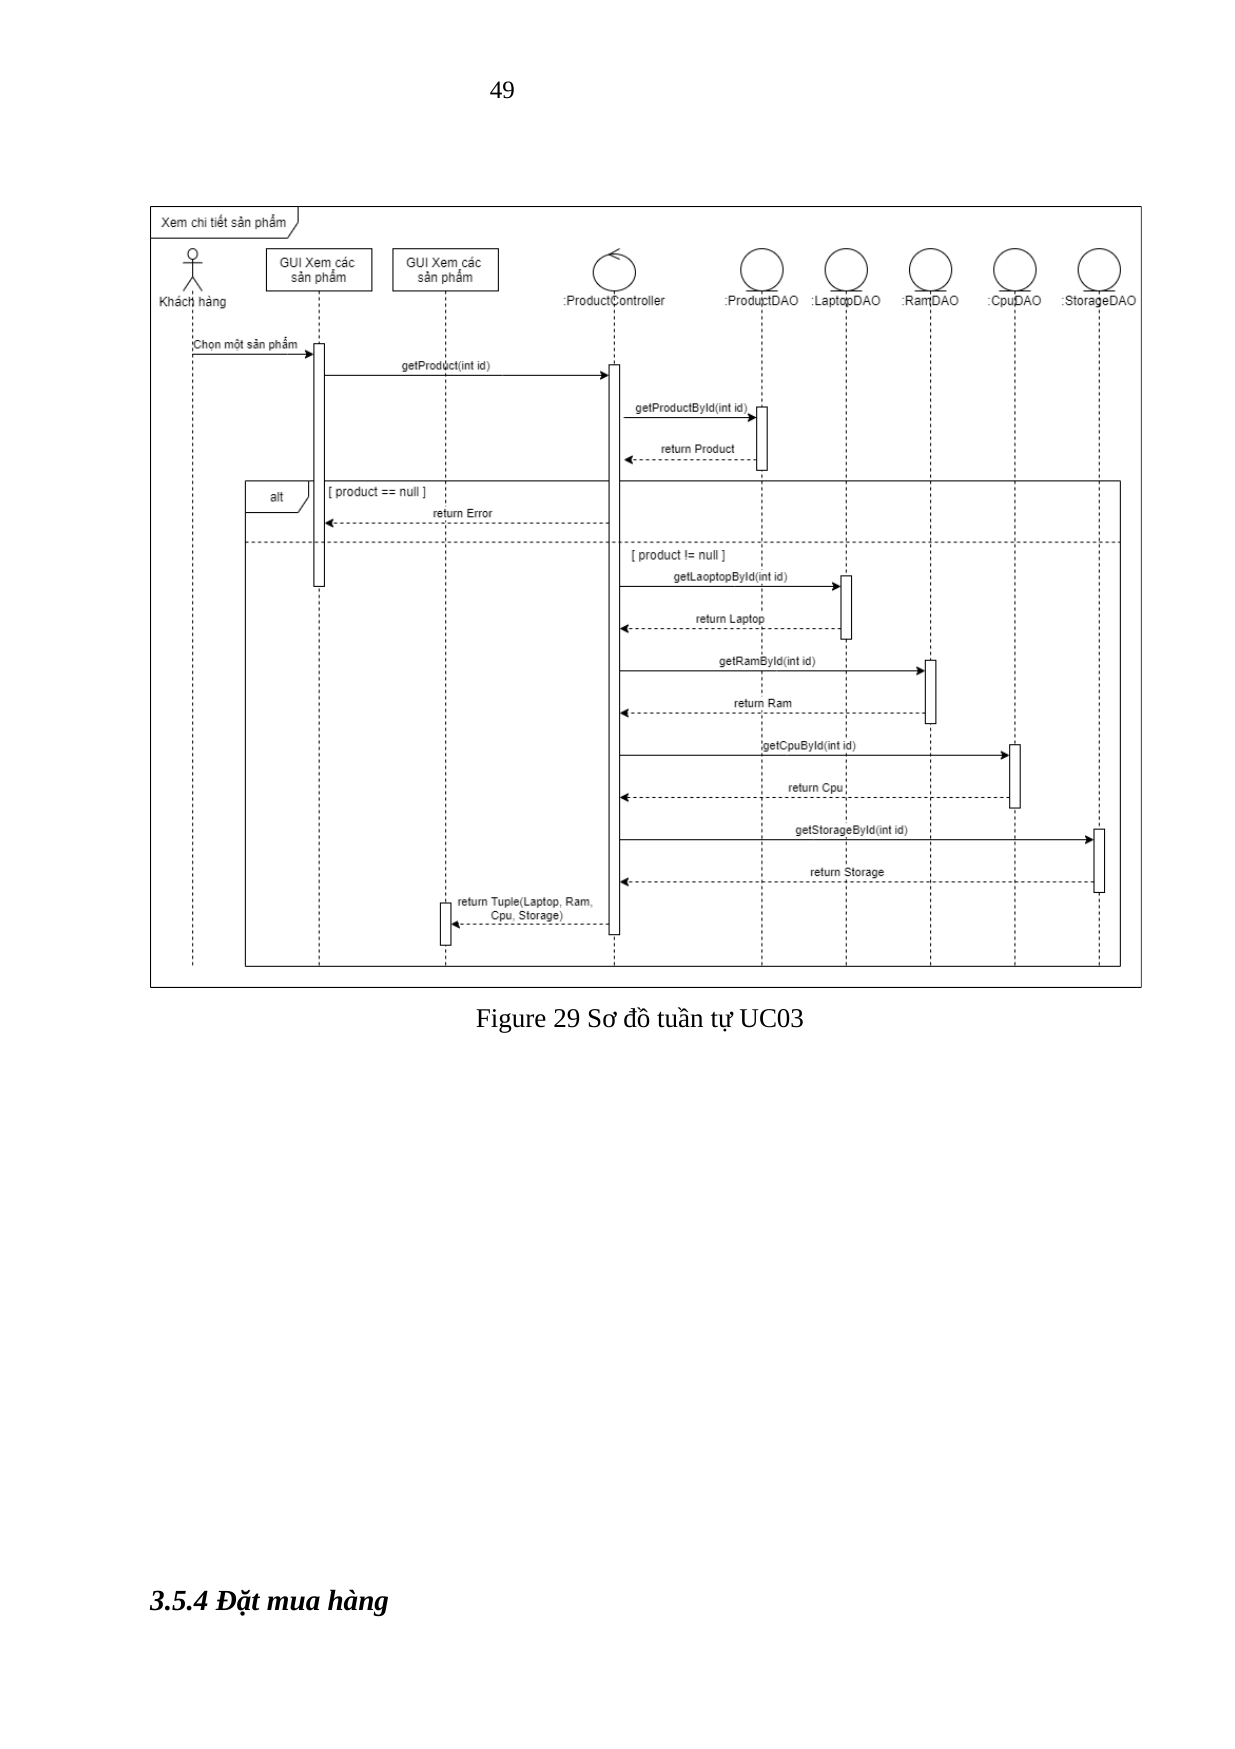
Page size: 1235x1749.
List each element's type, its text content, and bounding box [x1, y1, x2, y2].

text Figure 29 Sơ đồ tuần tự UC03 [150, 1002, 1129, 1033]
text 3.5.4 Đặt mua hàng [150, 1583, 1129, 1617]
picture [150, 206, 1142, 988]
